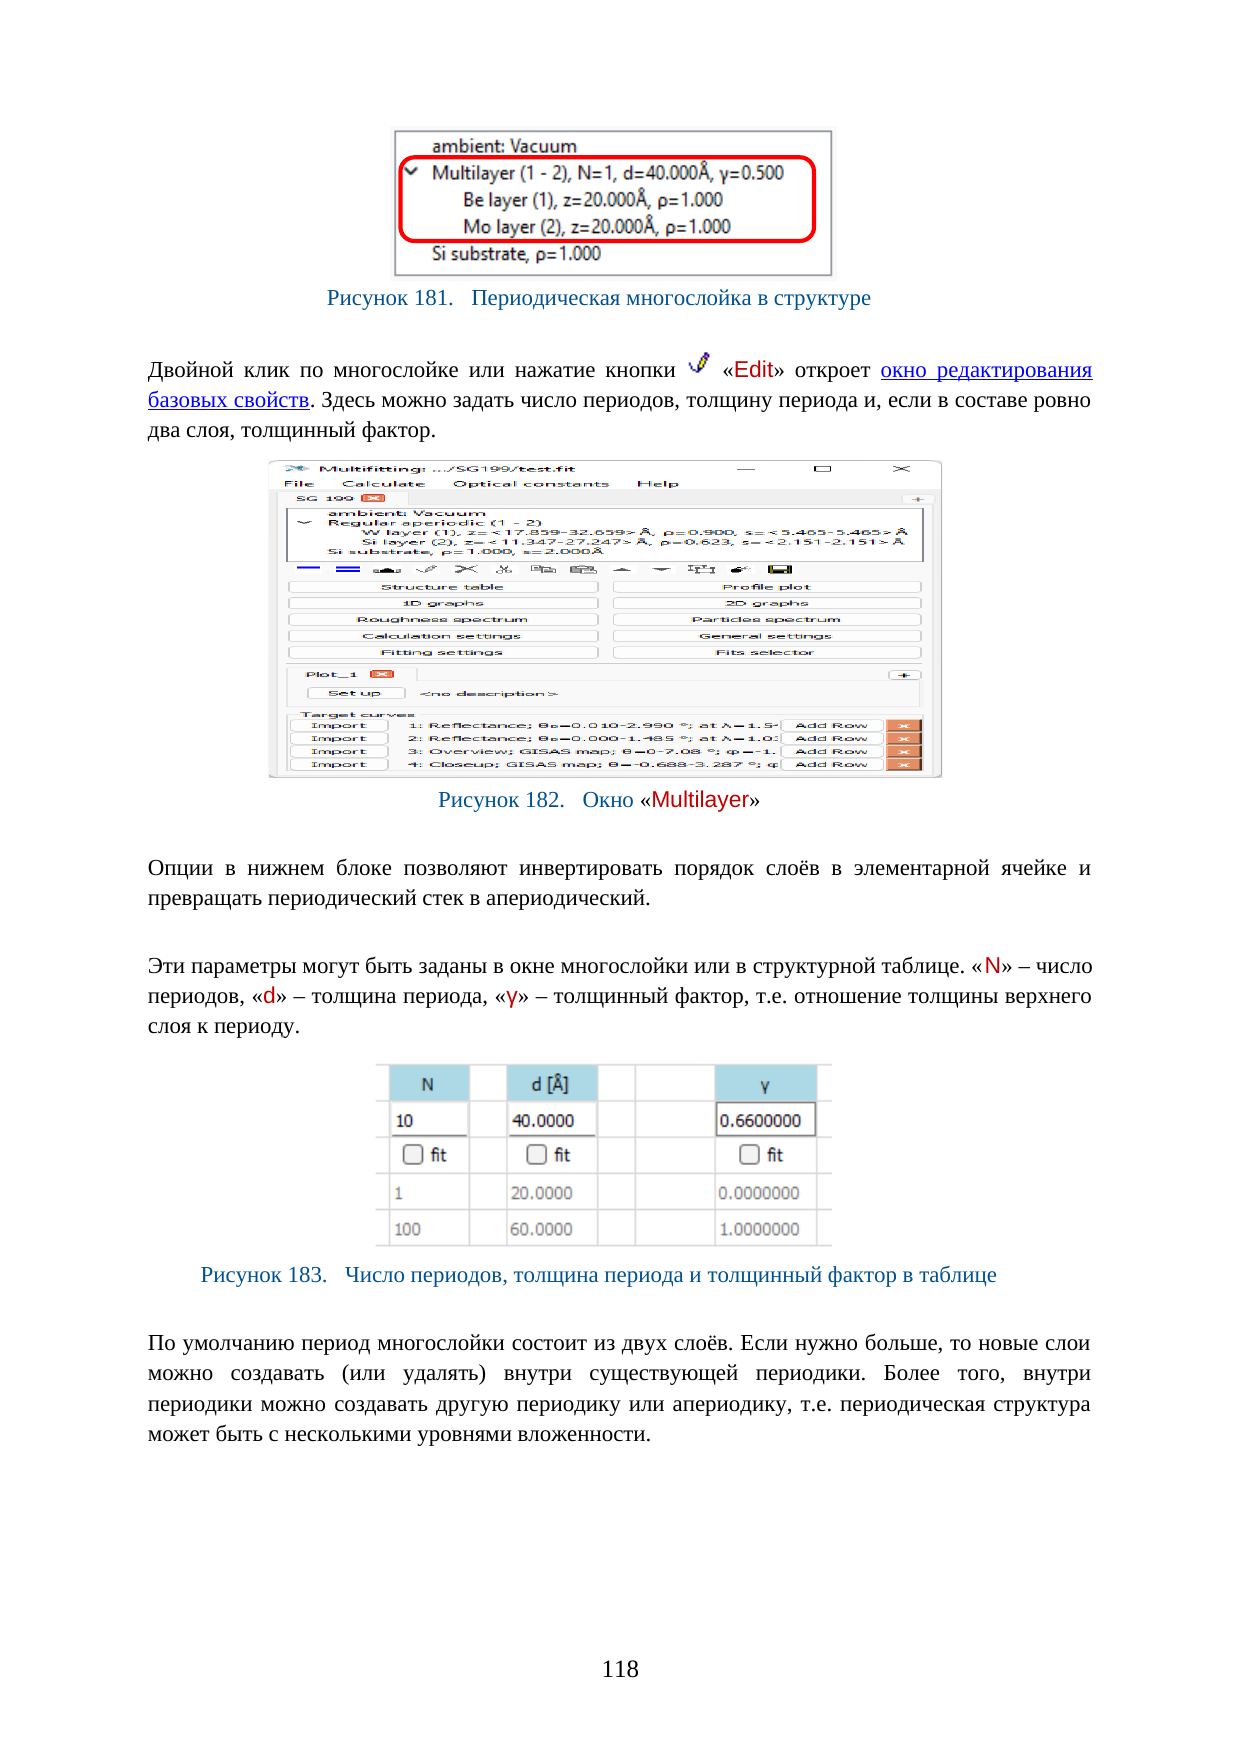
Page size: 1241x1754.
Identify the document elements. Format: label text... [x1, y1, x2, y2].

text По умолчанию период многослойки состоит из двух слоёв. Если нужно больше, то новые слои можно создавать (или удалять) внутри существующей периодики. Более того, внутри периодики можно создавать другую периодику или апериодику, т.е. периодическая структура может быть с несколькими уровнями вложенности. [148, 1329, 1093, 1446]
picture [686, 351, 713, 378]
text Двойной клик по многослойке или нажатие кнопки «Edit» откроет окно редактирования базовых свойств. Здесь можно задать число периодов, толщину периода и, если в составе ровно два слоя, толщинный фактор. [148, 352, 1093, 443]
text Эти параметры могут быть заданы в окне многослойки или в структурной таблице. «N» – число периодов, «d» – толщина периода, «γ» – толщинный фактор, т.е. отношение толщины верхнего слоя к периоду. [148, 952, 1093, 1039]
text Опции в нижнем блоке позволяют инвертировать порядок слоёв в элементарной ячейке и превращать периодический стек в апериодический. [148, 854, 1093, 911]
picture [268, 460, 943, 778]
picture [390, 126, 837, 281]
picture [375, 1058, 832, 1253]
